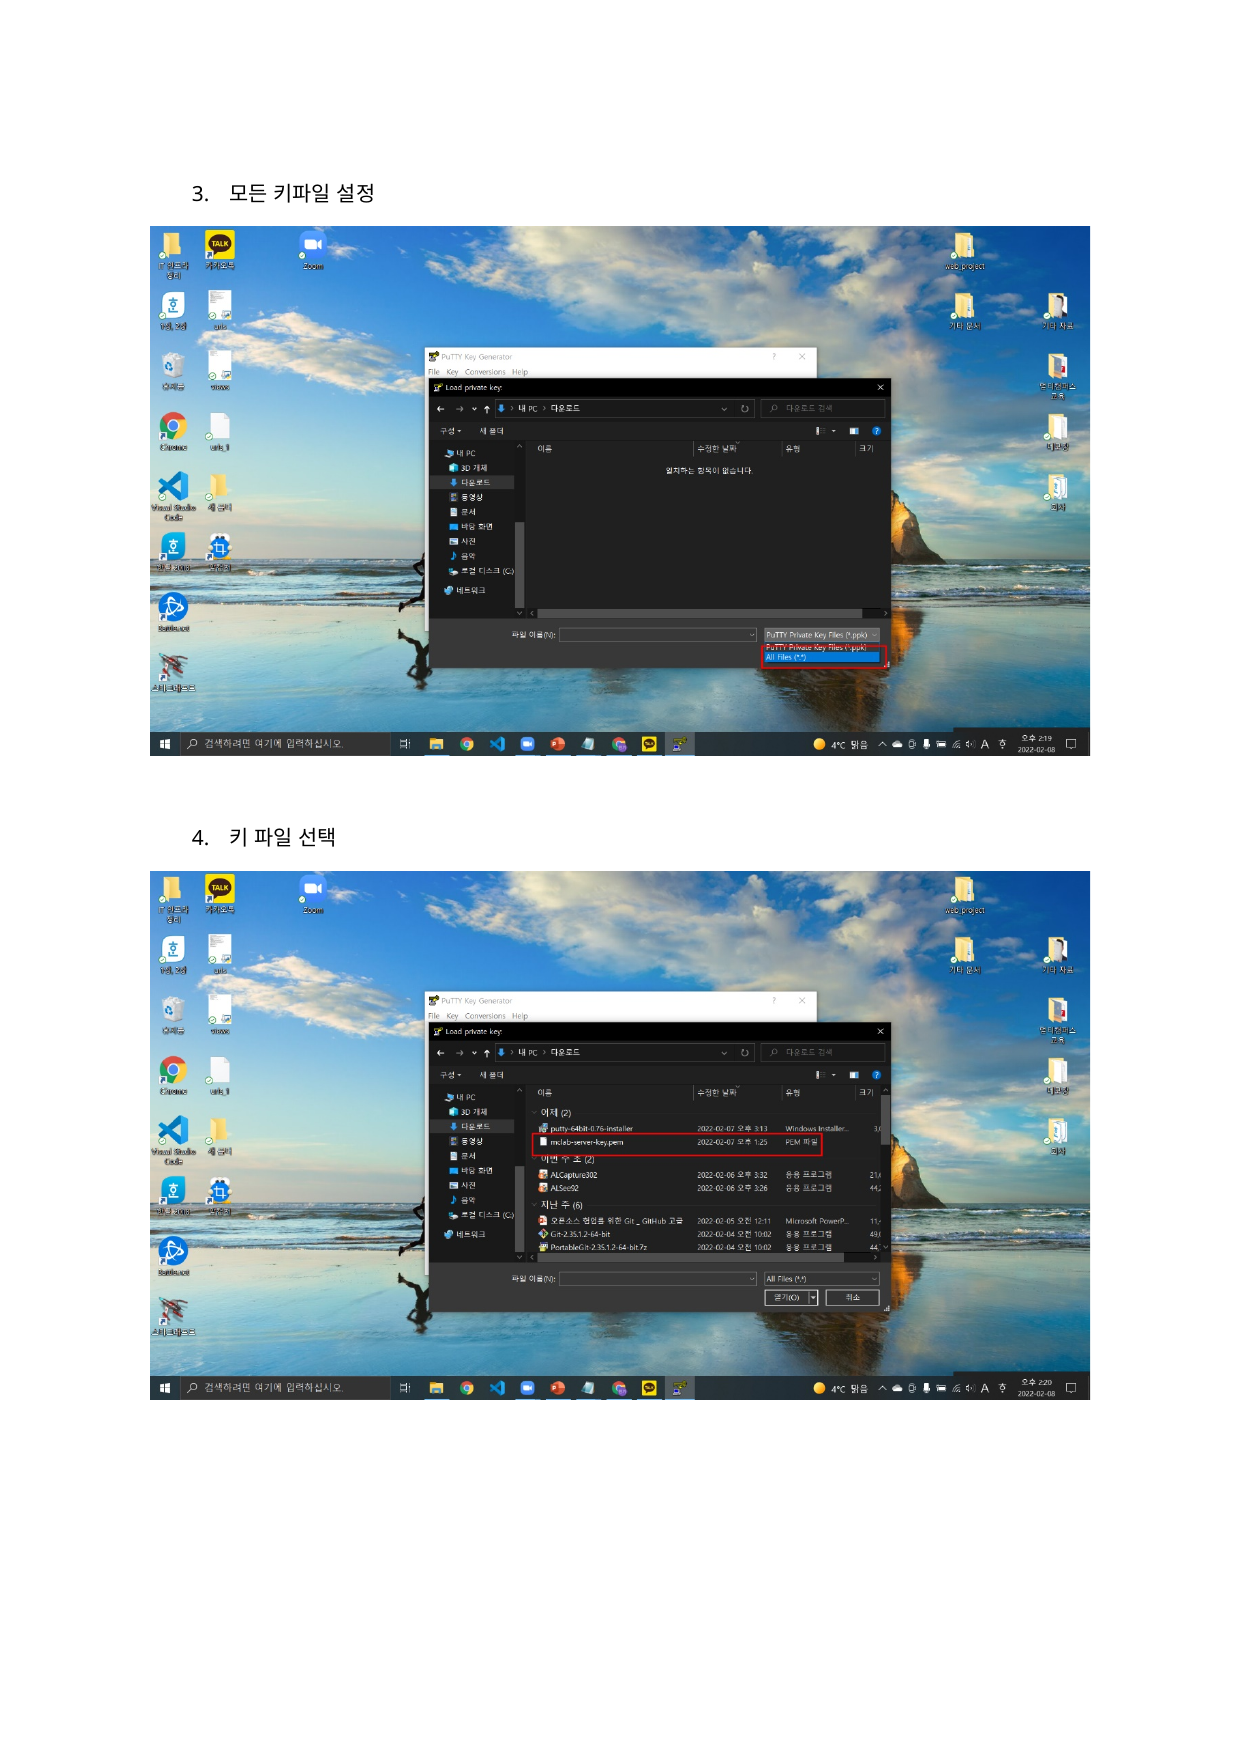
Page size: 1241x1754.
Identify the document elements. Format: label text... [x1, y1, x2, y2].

picture [150, 871, 1091, 1400]
list 모든 키파일 설정 [192, 177, 1090, 207]
list 키 파일 선택 [192, 822, 1090, 852]
picture [150, 226, 1091, 756]
